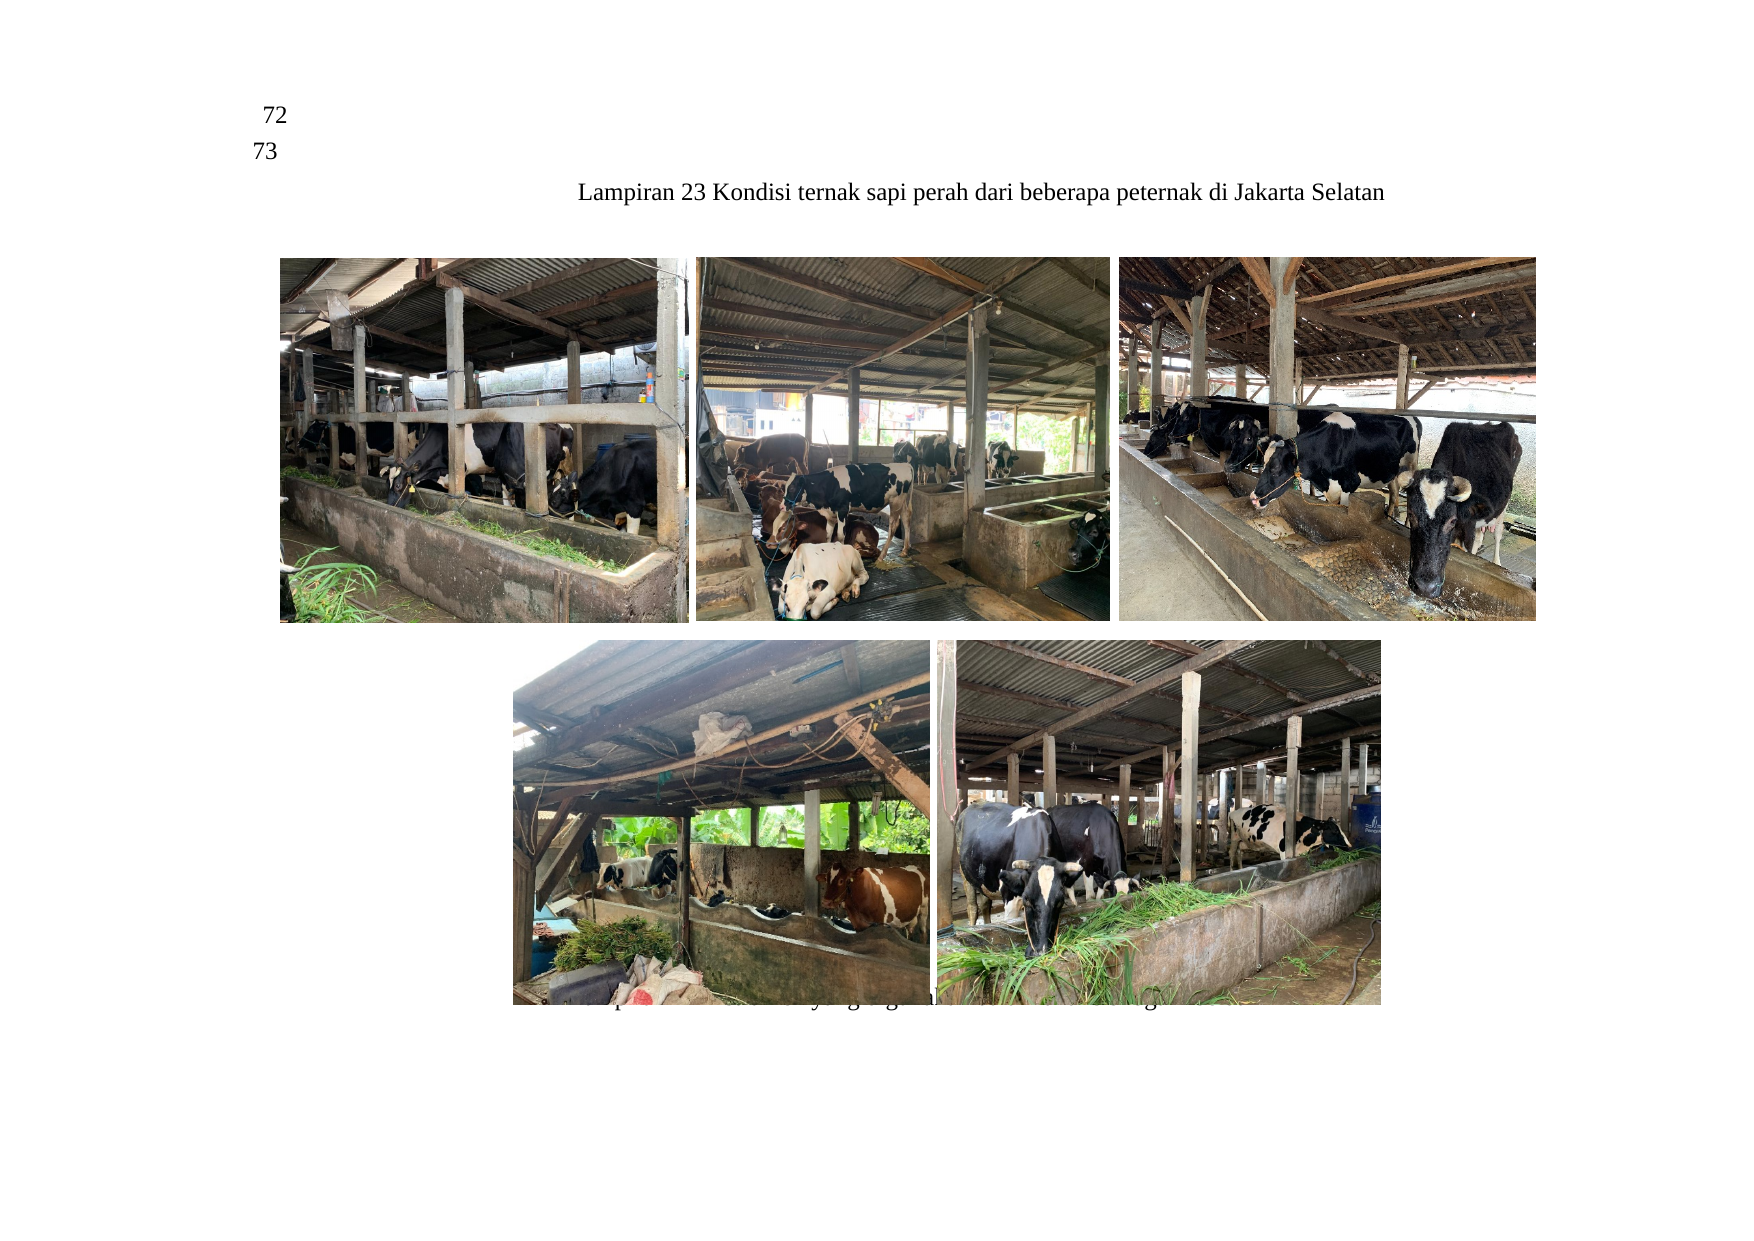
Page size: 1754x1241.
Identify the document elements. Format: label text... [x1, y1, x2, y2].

picture [513, 640, 930, 1005]
picture [1119, 257, 1536, 621]
text Lampiran 23 Kondisi ternak sapi perah dari beberapa peternak di Jakarta Selatan [386, 177, 1577, 206]
picture [696, 257, 1110, 621]
picture [280, 258, 689, 623]
picture [937, 640, 1381, 1005]
text Lampiran 24 Instrumen yang digunakan dalam analisis logam berat [236, 982, 1577, 1011]
